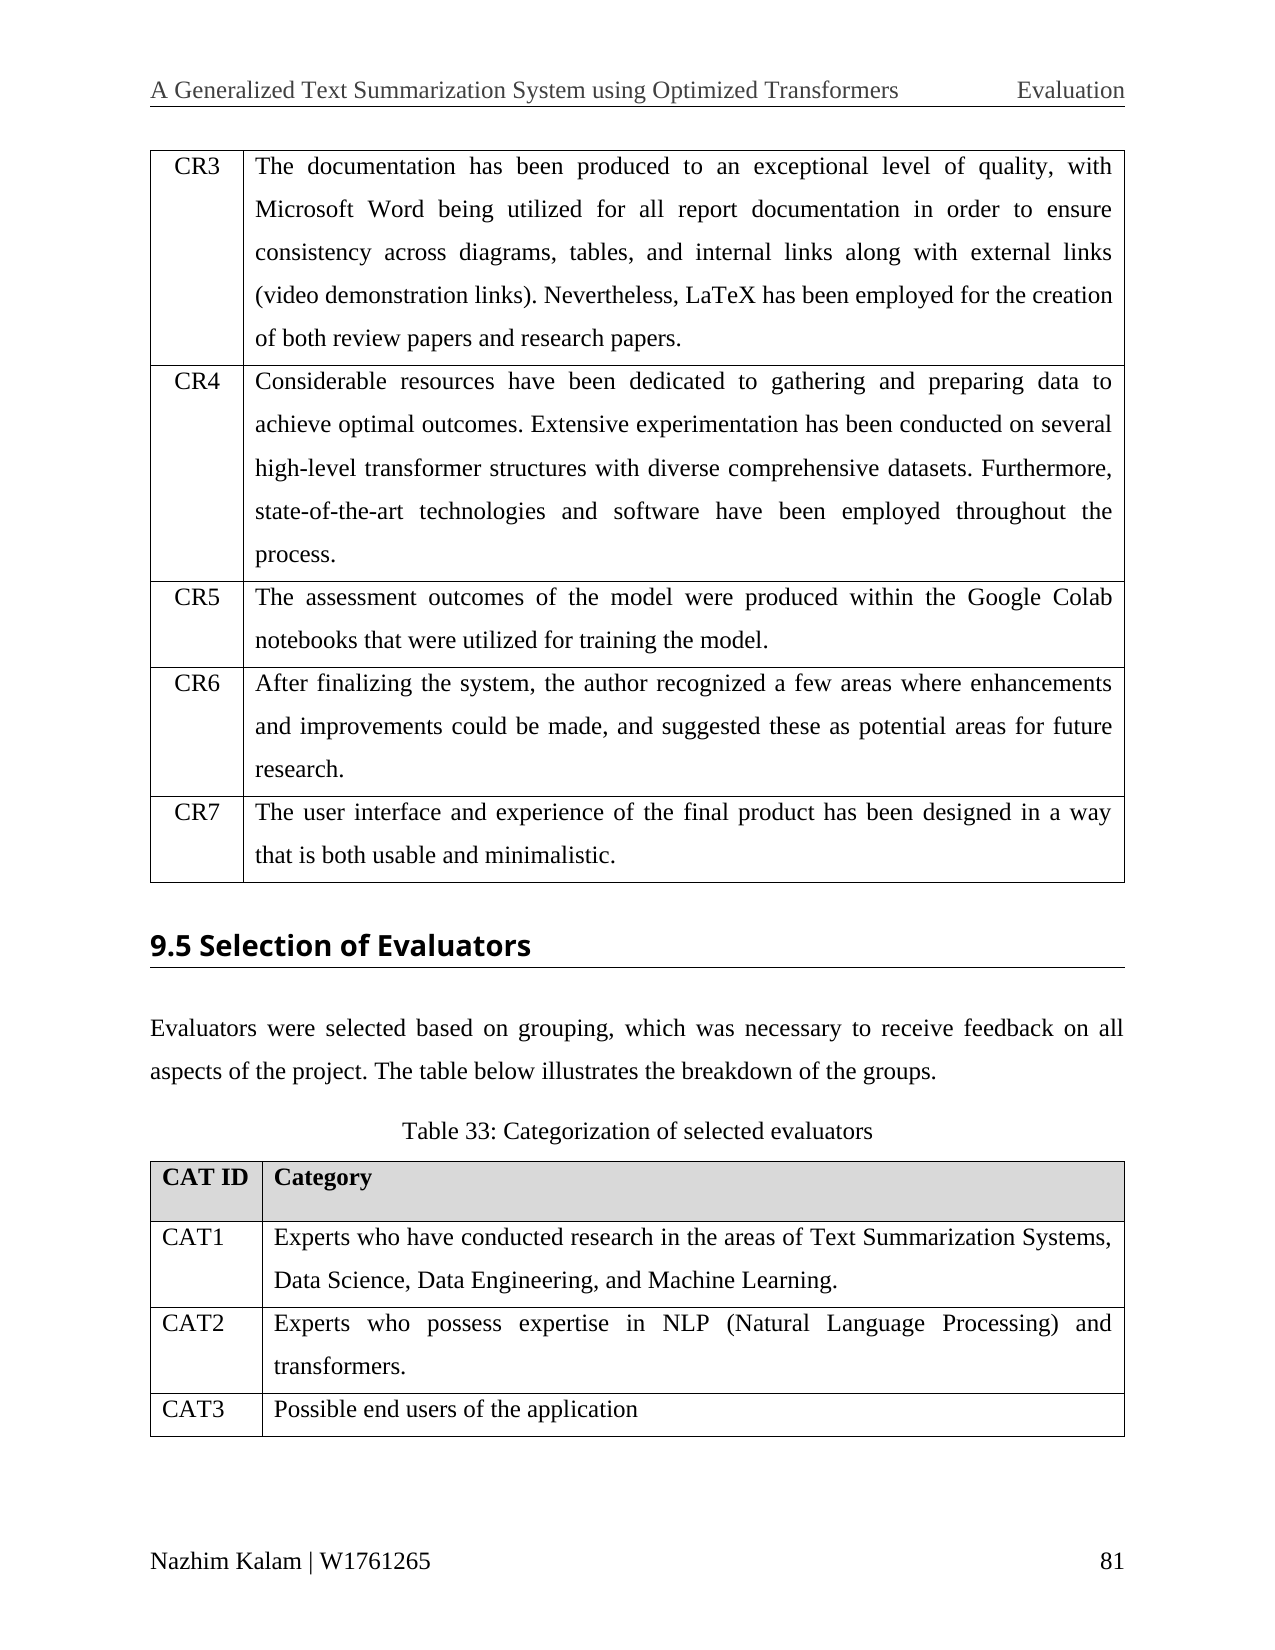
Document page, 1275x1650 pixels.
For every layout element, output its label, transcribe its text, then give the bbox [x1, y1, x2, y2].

table_cell The assessment outcomes of the model were produced within the Google Colab notebooks that were utilized for training the model. [244, 582, 1124, 667]
table_cell Experts who have conducted research in the areas of Text Summarization Systems, Data Science, Data Engineering, and Machine Learning. [263, 1222, 1124, 1307]
table_cell CR7 [151, 797, 243, 882]
table_cell CAT2 [151, 1308, 262, 1393]
table_cell CR3 [151, 151, 243, 365]
table_cell The documentation has been produced to an exceptional level of quality, with Microsoft Word being utilized for all report documentation in order to ensure consistency across diagrams, tables, and internal links along with external links (video demonstration links). Nevertheless, LaTeX has been employed for the creation of both review papers and research papers. [244, 151, 1124, 365]
table_cell CAT1 [151, 1222, 262, 1307]
subtitle 9.5 Selection of Evaluators [150, 925, 1125, 967]
table_cell Experts who possess expertise in NLP (Natural Language Processing) and transformers. [263, 1308, 1124, 1393]
table_cell After finalizing the system, the author recognized a few areas where enhancements and improvements could be made, and suggested these as potential areas for future research. [244, 668, 1124, 796]
table_cell CR5 [151, 582, 243, 667]
table_header Category [263, 1162, 1124, 1221]
table_cell CR4 [151, 366, 243, 581]
table_cell Possible end users of the application [263, 1394, 1124, 1436]
table_cell The user interface and experience of the final product has been designed in a way that is both usable and minimalistic. [244, 797, 1124, 882]
table_header CAT ID [151, 1162, 262, 1221]
text Evaluators were selected based on grouping, which was necessary to receive feedback on all aspects of the project. The table below illustrates the breakdown of the groups. [150, 1013, 1125, 1085]
table_cell CAT3 [151, 1394, 262, 1436]
table_cell CR6 [151, 668, 243, 796]
table_cell Considerable resources have been dedicated to gathering and preparing data to achieve optimal outcomes. Extensive experimentation has been conducted on several high-level transformer structures with diverse comprehensive datasets. Furthermore, state-of-the-art technologies and software have been employed throughout the process. [244, 366, 1124, 581]
text Table 33: Categorization of selected evaluators [150, 1116, 1125, 1144]
